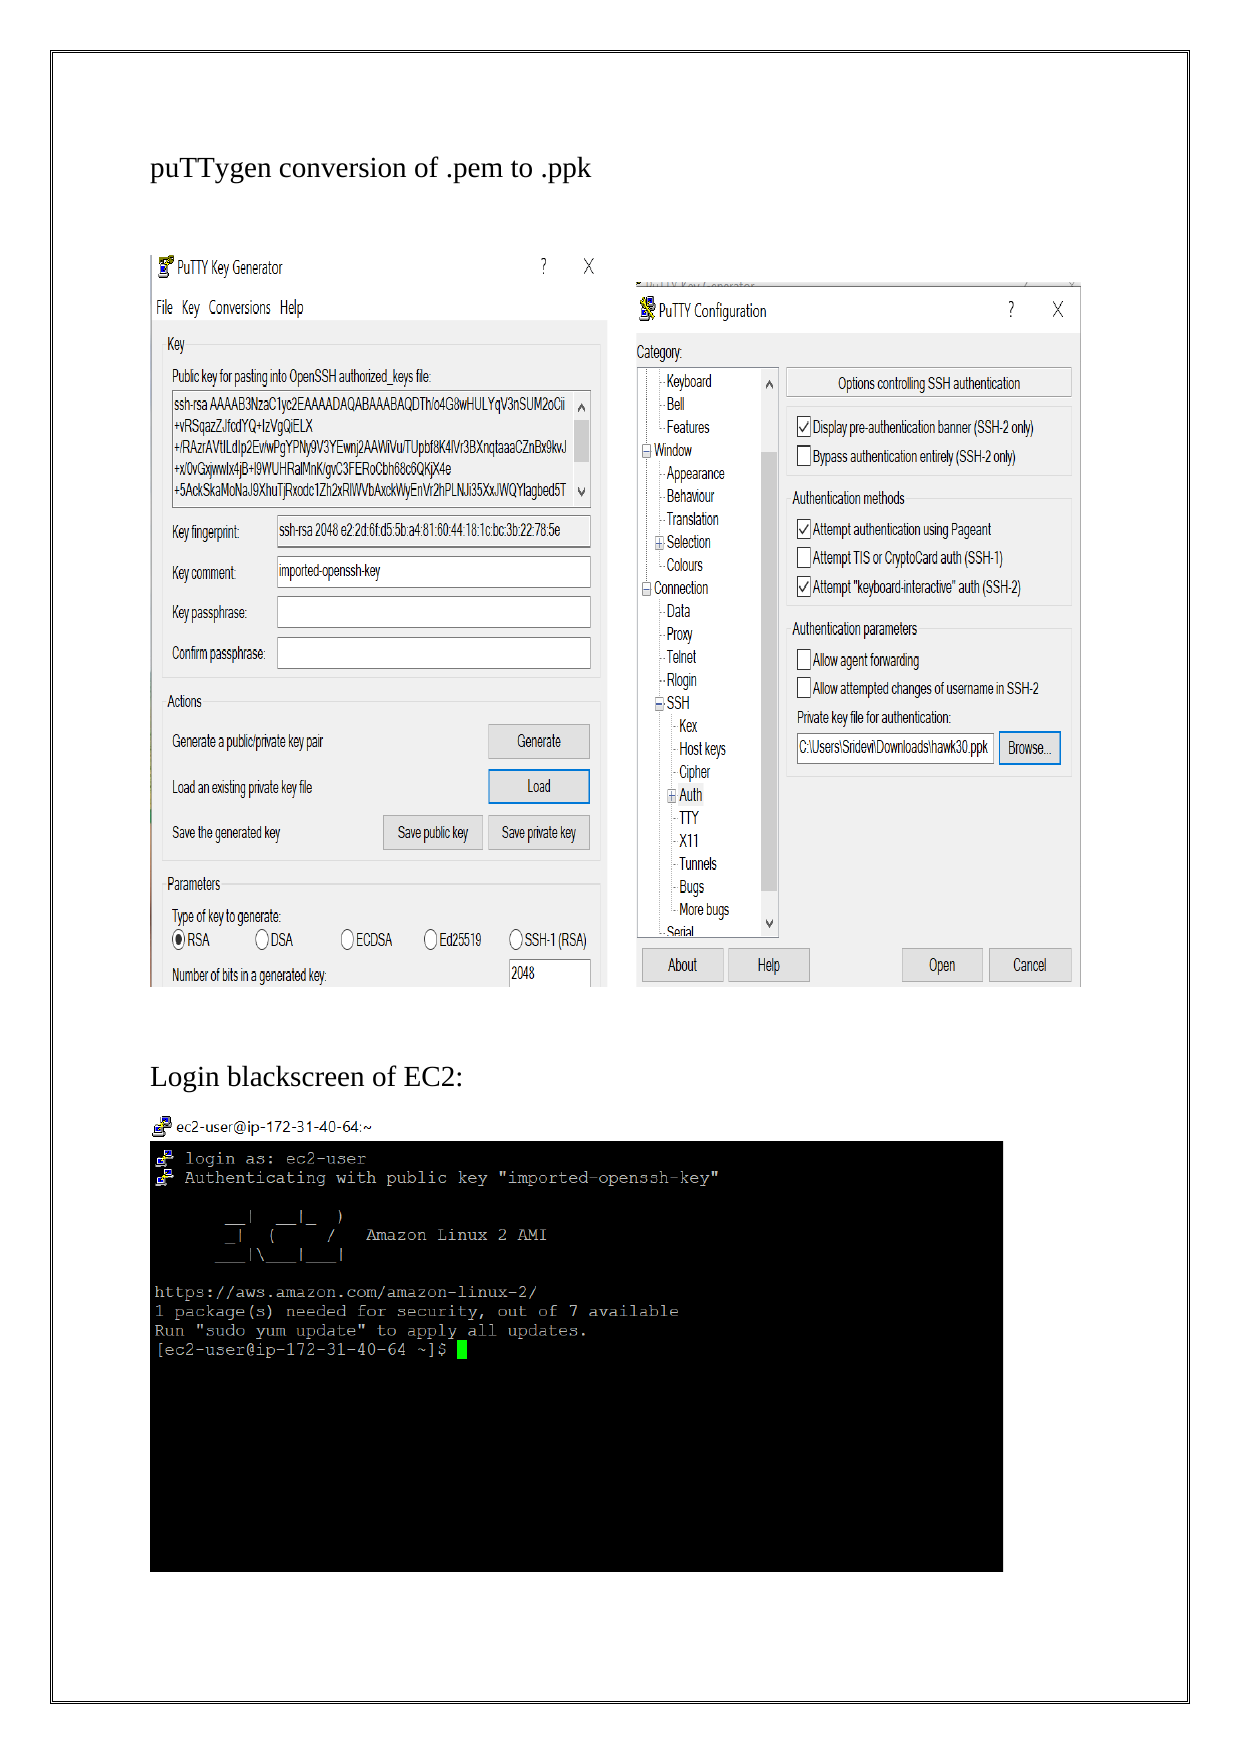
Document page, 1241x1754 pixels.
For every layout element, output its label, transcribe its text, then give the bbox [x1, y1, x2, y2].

picture [150, 255, 608, 987]
text puTTygen conversion of .pem to .ppk [150, 150, 1090, 183]
picture [150, 1111, 1004, 1572]
picture [636, 282, 1081, 987]
text Login blackscreen of EC2: [150, 1059, 1090, 1092]
